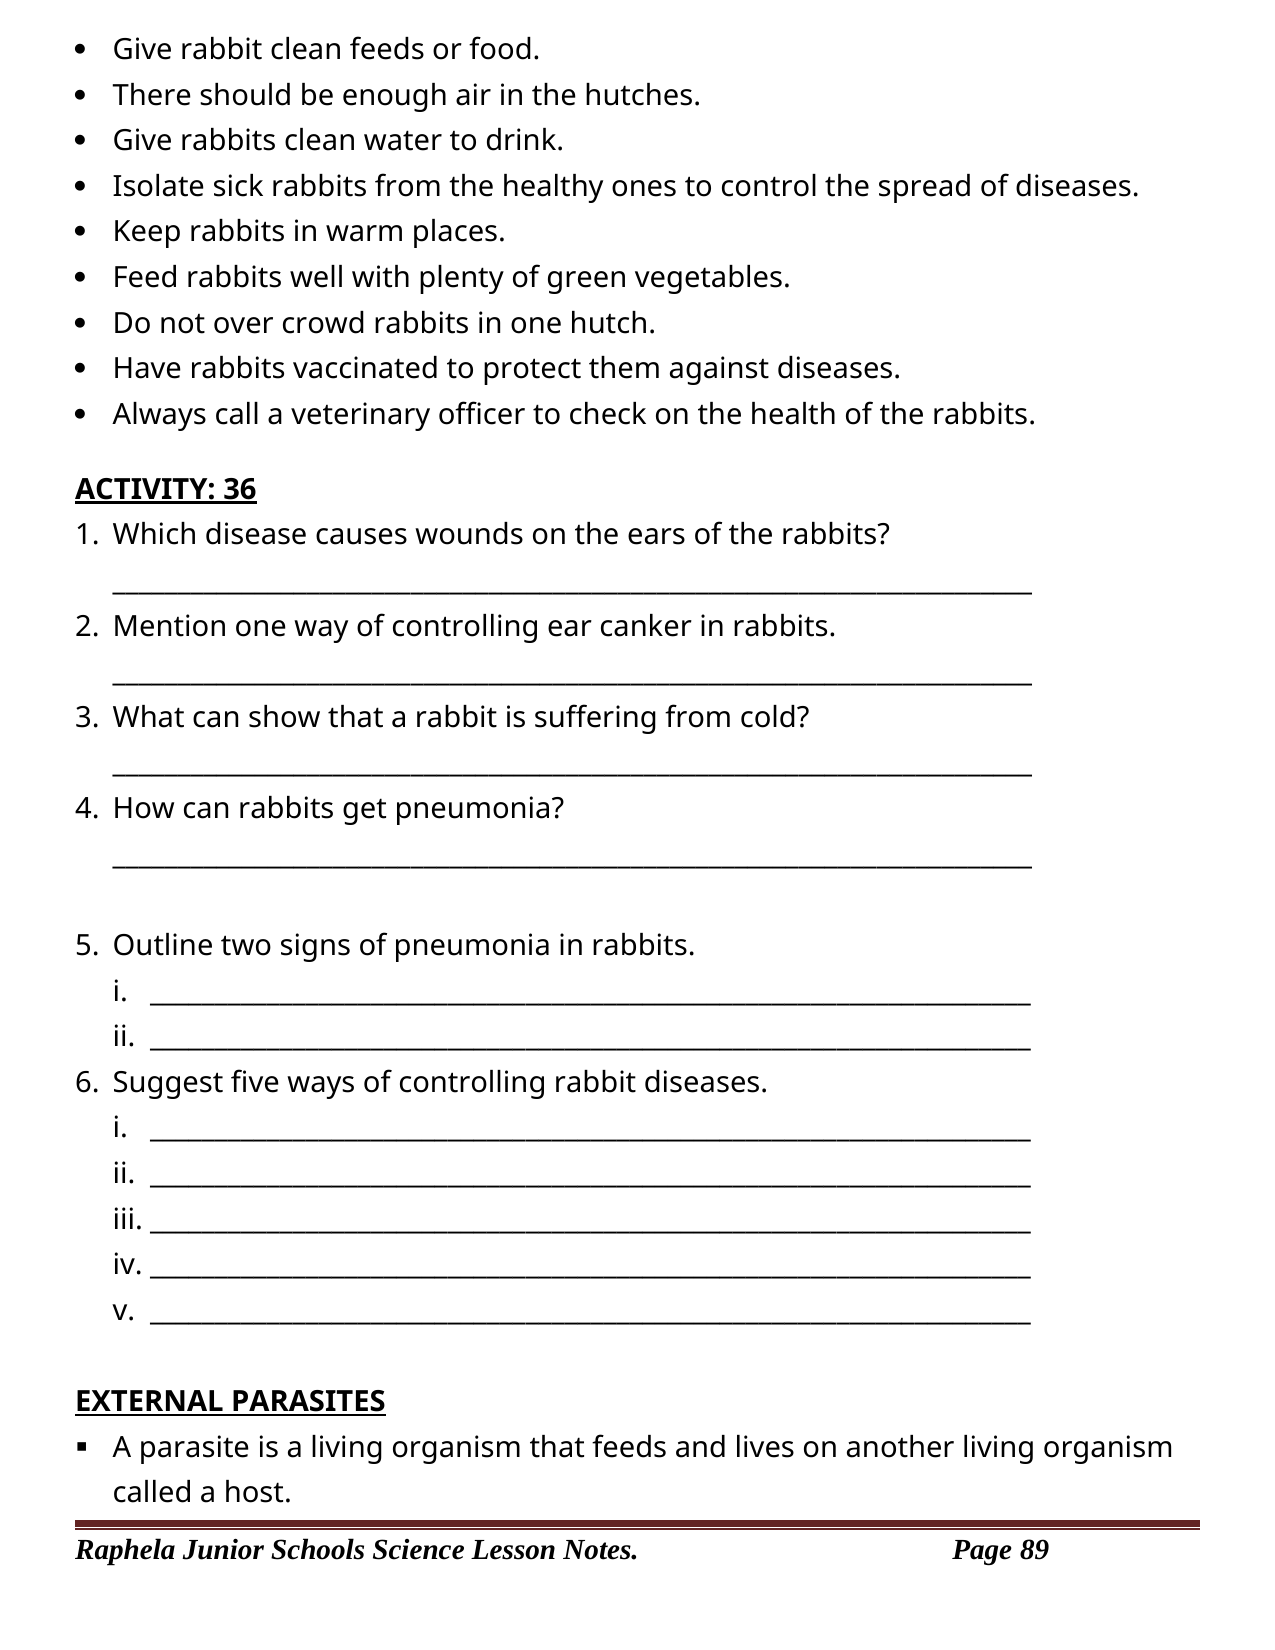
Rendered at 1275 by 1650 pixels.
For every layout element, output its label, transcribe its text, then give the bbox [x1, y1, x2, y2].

list Keep rabbits in warm places. [75, 211, 1200, 250]
text EXTERNAL PARASITES [75, 1381, 1200, 1420]
list _______________________________________________________________________ [112, 651, 1200, 690]
list ____________________________________________________________________ [112, 1016, 1200, 1055]
list Give rabbits clean water to drink. [75, 119, 1200, 159]
list What can show that a rabbit is suffering from cold? [75, 696, 1200, 736]
list ____________________________________________________________________ [112, 1289, 1200, 1329]
list Isolate sick rabbits from the healthy ones to control the spread of diseases. [75, 165, 1200, 205]
list Always call a veterinary officer to check on the health of the rabbits. [75, 393, 1200, 433]
list _______________________________________________________________________ [112, 742, 1200, 781]
list ____________________________________________________________________ [112, 1152, 1200, 1192]
list ____________________________________________________________________ [112, 1107, 1200, 1146]
list Do not over crowd rabbits in one hutch. [75, 302, 1200, 342]
list _______________________________________________________________________ [112, 833, 1200, 873]
list Have rabbits vaccinated to protect them against diseases. [75, 347, 1200, 387]
list ____________________________________________________________________ [112, 1244, 1200, 1283]
list There should be enough air in the hutches. [75, 74, 1200, 113]
list Feed rabbits well with plenty of green vegetables. [75, 256, 1200, 296]
list Suggest five ways of controlling rabbit diseases. [75, 1061, 1200, 1101]
list A parasite is a living organism that feeds and lives on another living organism called a host. [75, 1426, 1200, 1511]
text ACTIVITY: 36 [75, 468, 1200, 508]
list Outline two signs of pneumonia in rabbits. [75, 924, 1200, 964]
list Mention one way of controlling ear canker in rabbits. [75, 605, 1200, 644]
list Which disease causes wounds on the ears of the rabbits? [75, 514, 1200, 553]
list How can rabbits get pneumonia? [75, 787, 1200, 827]
list Give rabbit clean feeds or food. [75, 28, 1200, 68]
list ____________________________________________________________________ [112, 1198, 1200, 1238]
list _______________________________________________________________________ [112, 559, 1200, 599]
list ____________________________________________________________________ [112, 970, 1200, 1009]
